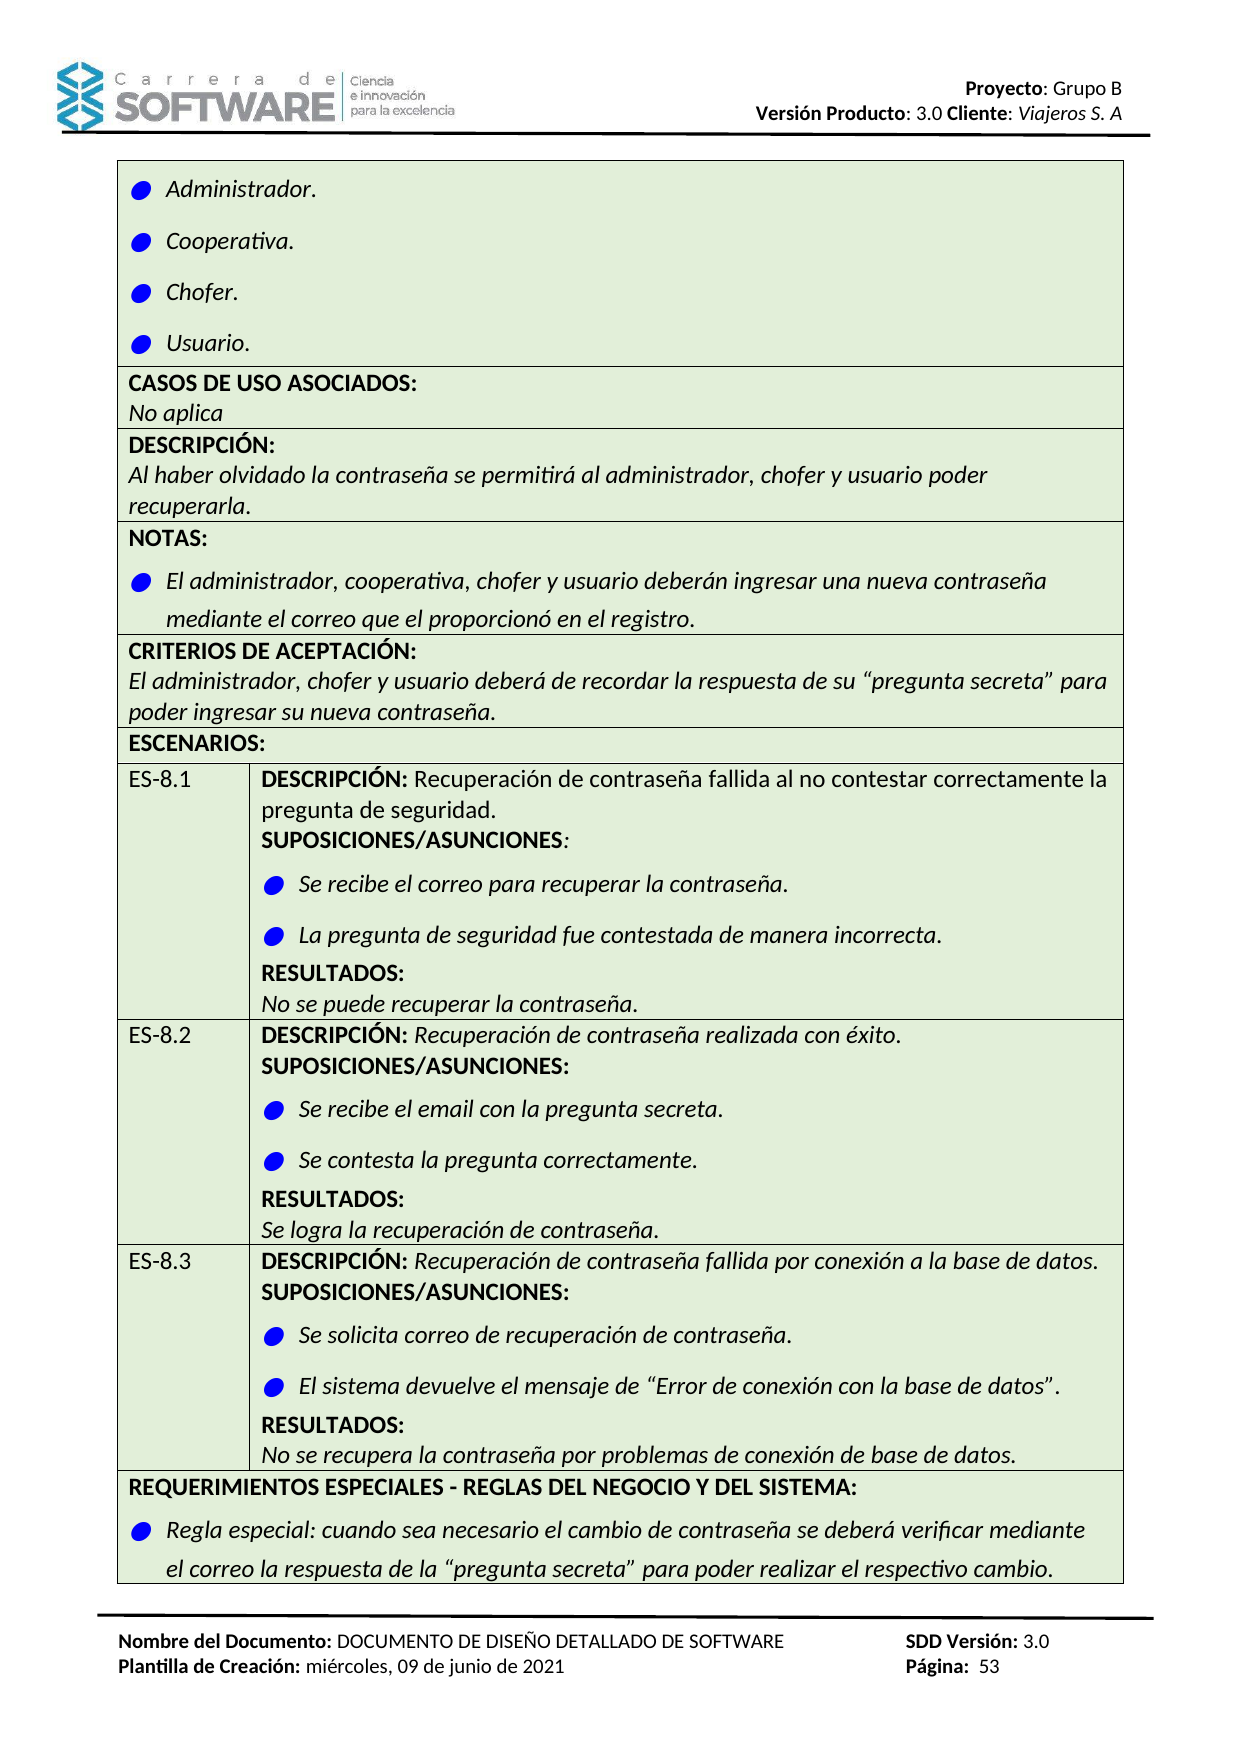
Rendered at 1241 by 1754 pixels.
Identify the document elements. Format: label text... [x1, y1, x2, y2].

table_cell ACTORES: Administrador. Cooperativa. Chofer. Usuario. [118, 161, 1123, 366]
table_cell DESCRIPCIÓN: Al haber olvidado la contraseña se permitirá al administrador, chofer y usuario poder recuperarla. [118, 429, 1123, 521]
table_cell NOTAS: El administrador, cooperativa, chofer y usuario deberán ingresar una nueva contraseña mediante el correo que el proporcionó en el registro. [118, 522, 1123, 634]
table_cell DESCRIPCIÓN: Recuperación de contraseña fallida al no contestar correctamente la pregunta de seguridad. SUPOSICIONES/ASUNCIONES: Se recibe el correo para recuperar la contraseña. La pregunta de seguridad fue contestada de manera incorrecta. RESULTADOS: No se puede recuperar la contraseña. [250, 764, 1123, 1019]
table_cell CASOS DE USO ASOCIADOS: No aplica [118, 367, 1123, 428]
table_cell ESCENARIOS: [118, 728, 1123, 762]
table_cell DESCRIPCIÓN: Recuperación de contraseña realizada con éxito. SUPOSICIONES/ASUNCIONES: Se recibe el email con la pregunta secreta. Se contesta la pregunta correctamente. RESULTADOS: Se logra la recuperación de contraseña. [250, 1020, 1123, 1244]
table_cell REQUERIMIENTOS ESPECIALES - REGLAS DEL NEGOCIO Y DEL SISTEMA: Regla especial: cuando sea necesario el cambio de contraseña se deberá verificar mediante el correo la respuesta de la “pregunta secreta” para poder realizar el respectivo cambio. [118, 1471, 1123, 1583]
table_cell ES-8.3 [118, 1245, 249, 1470]
table_cell ES-8.2 [118, 1020, 249, 1244]
table_cell DESCRIPCIÓN: Recuperación de contraseña fallida por conexión a la base de datos. SUPOSICIONES/ASUNCIONES: Se solicita correo de recuperación de contraseña. El sistema devuelve el mensaje de “Error de conexión con la base de datos”. RESULTADOS: No se recupera la contraseña por problemas de conexión de base de datos. [250, 1245, 1123, 1470]
table_cell CRITERIOS DE ACEPTACIÓN: El administrador, chofer y usuario deberá de recordar la respuesta de su “pregunta secreta” para poder ingresar su nueva contraseña. [118, 635, 1123, 727]
picture [46, 46, 461, 154]
table_cell ES-8.1 [118, 764, 249, 1019]
